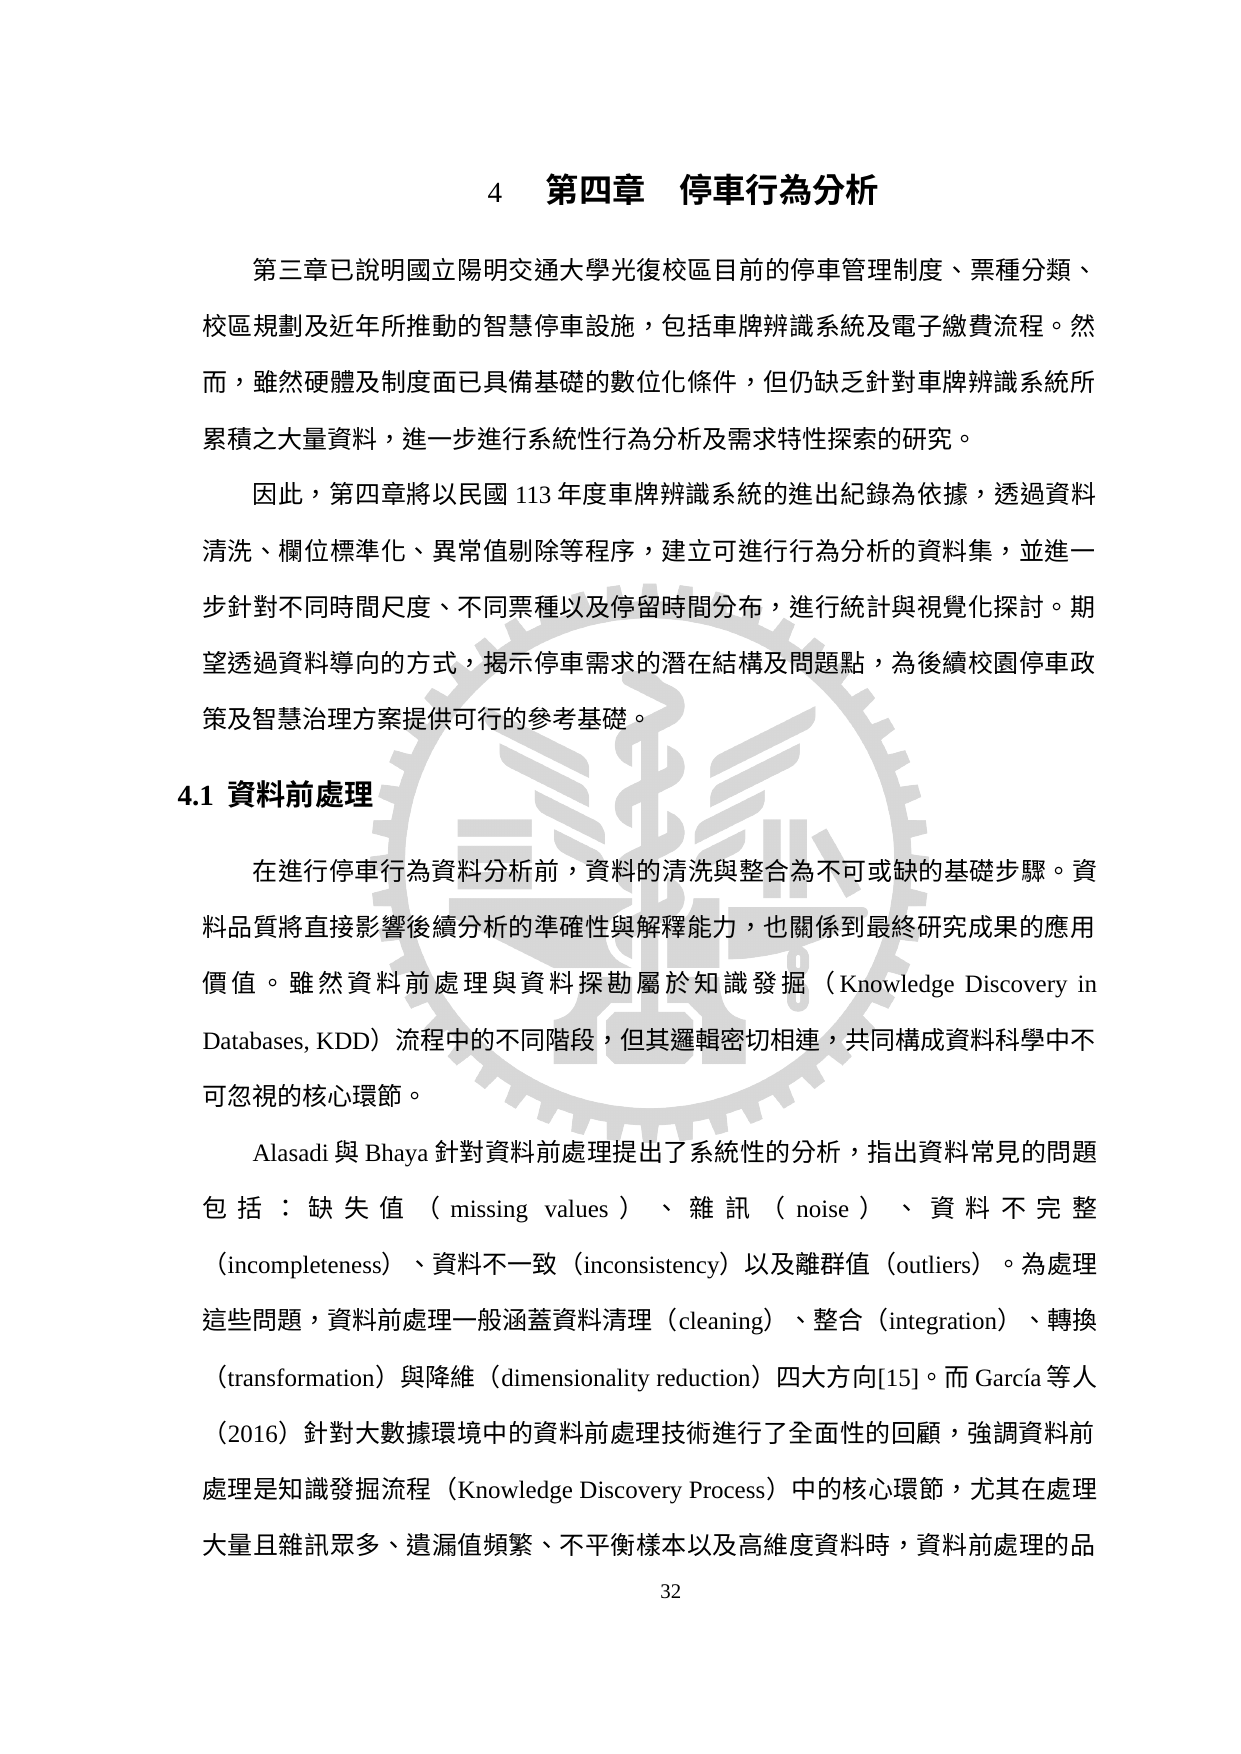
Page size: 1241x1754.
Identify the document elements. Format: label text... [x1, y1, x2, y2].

text 因此，第四章將以民國113年度車牌辨識系統的進出紀錄為依據，透過資料清洗、欄位標準化、異常值剔除等程序，建立可進行行為分析的資料集，並進一步針對不同時間尺度、不同票種以及停留時間分布，進行統計與視覺化探討。期望透過資料導向的方式，揭示停車需求的潛在結構及問題點，為後續校園停車政策及智慧治理方案提供可行的參考基礎。 [202, 474, 1097, 737]
subtitle 資料前處理 [177, 755, 1097, 830]
text 第三章已說明國立陽明交通大學光復校區目前的停車管理制度、票種分類、校區規劃及近年所推動的智慧停車設施，包括車牌辨識系統及電子繳費流程。然而，雖然硬體及制度面已具備基礎的數位化條件，但仍缺乏針對車牌辨識系統所累積之大量資料，進一步進行系統性行為分析及需求特性探索的研究。 [202, 250, 1097, 456]
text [202, 1131, 1097, 1563]
subtitle 第四章 停車行為分析 [202, 151, 1097, 226]
text 在進行停車行為資料分析前，資料的清洗與整合為不可或缺的基礎步驟。資料品質將直接影響後續分析的準確性與解釋能力，也關係到最終研究成果的應用價值。雖然資料前處理與資料探勘屬於知識發掘（Knowledge Discovery in Databases, KDD）流程中的不同階段，但其邏輯密切相連，共同構成資料科學中不可忽視的核心環節。 [202, 851, 1097, 1113]
